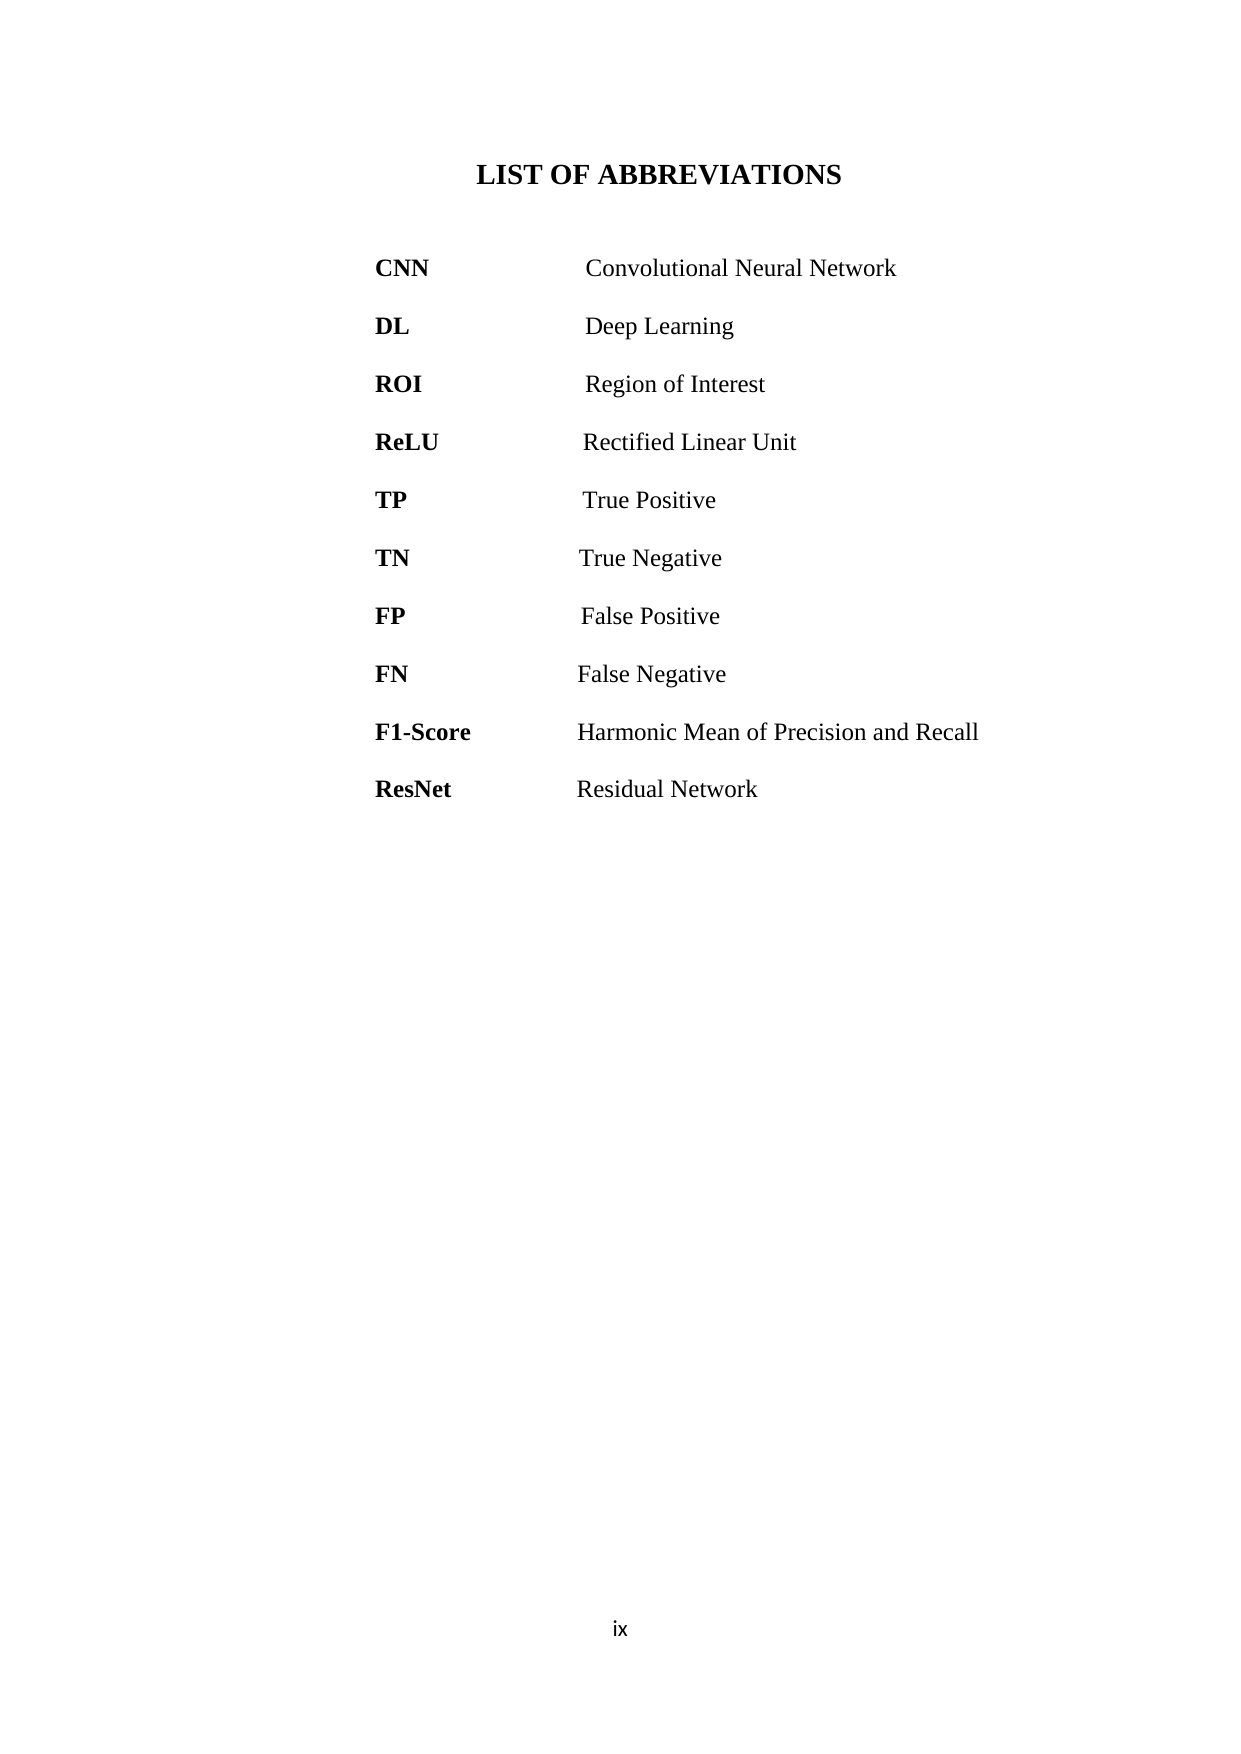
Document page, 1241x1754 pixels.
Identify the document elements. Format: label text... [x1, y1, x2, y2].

text LIST OF ABBREVIATIONS [226, 157, 1000, 191]
text FP False Positive [375, 601, 1090, 629]
text DL Deep Learning [375, 311, 1090, 340]
text ROI Region of Interest [375, 369, 1090, 398]
text ResNet Residual Network [375, 774, 1090, 803]
text ReLU Rectified Linear Unit [375, 427, 1090, 456]
text FN False Negative [375, 659, 1090, 687]
text CNN Convolutional Neural Network [375, 253, 1090, 282]
text TP True Positive [375, 485, 1090, 514]
text F1-Score Harmonic Mean of Precision and Recall [375, 717, 1090, 745]
text TN True Negative [375, 543, 1090, 572]
